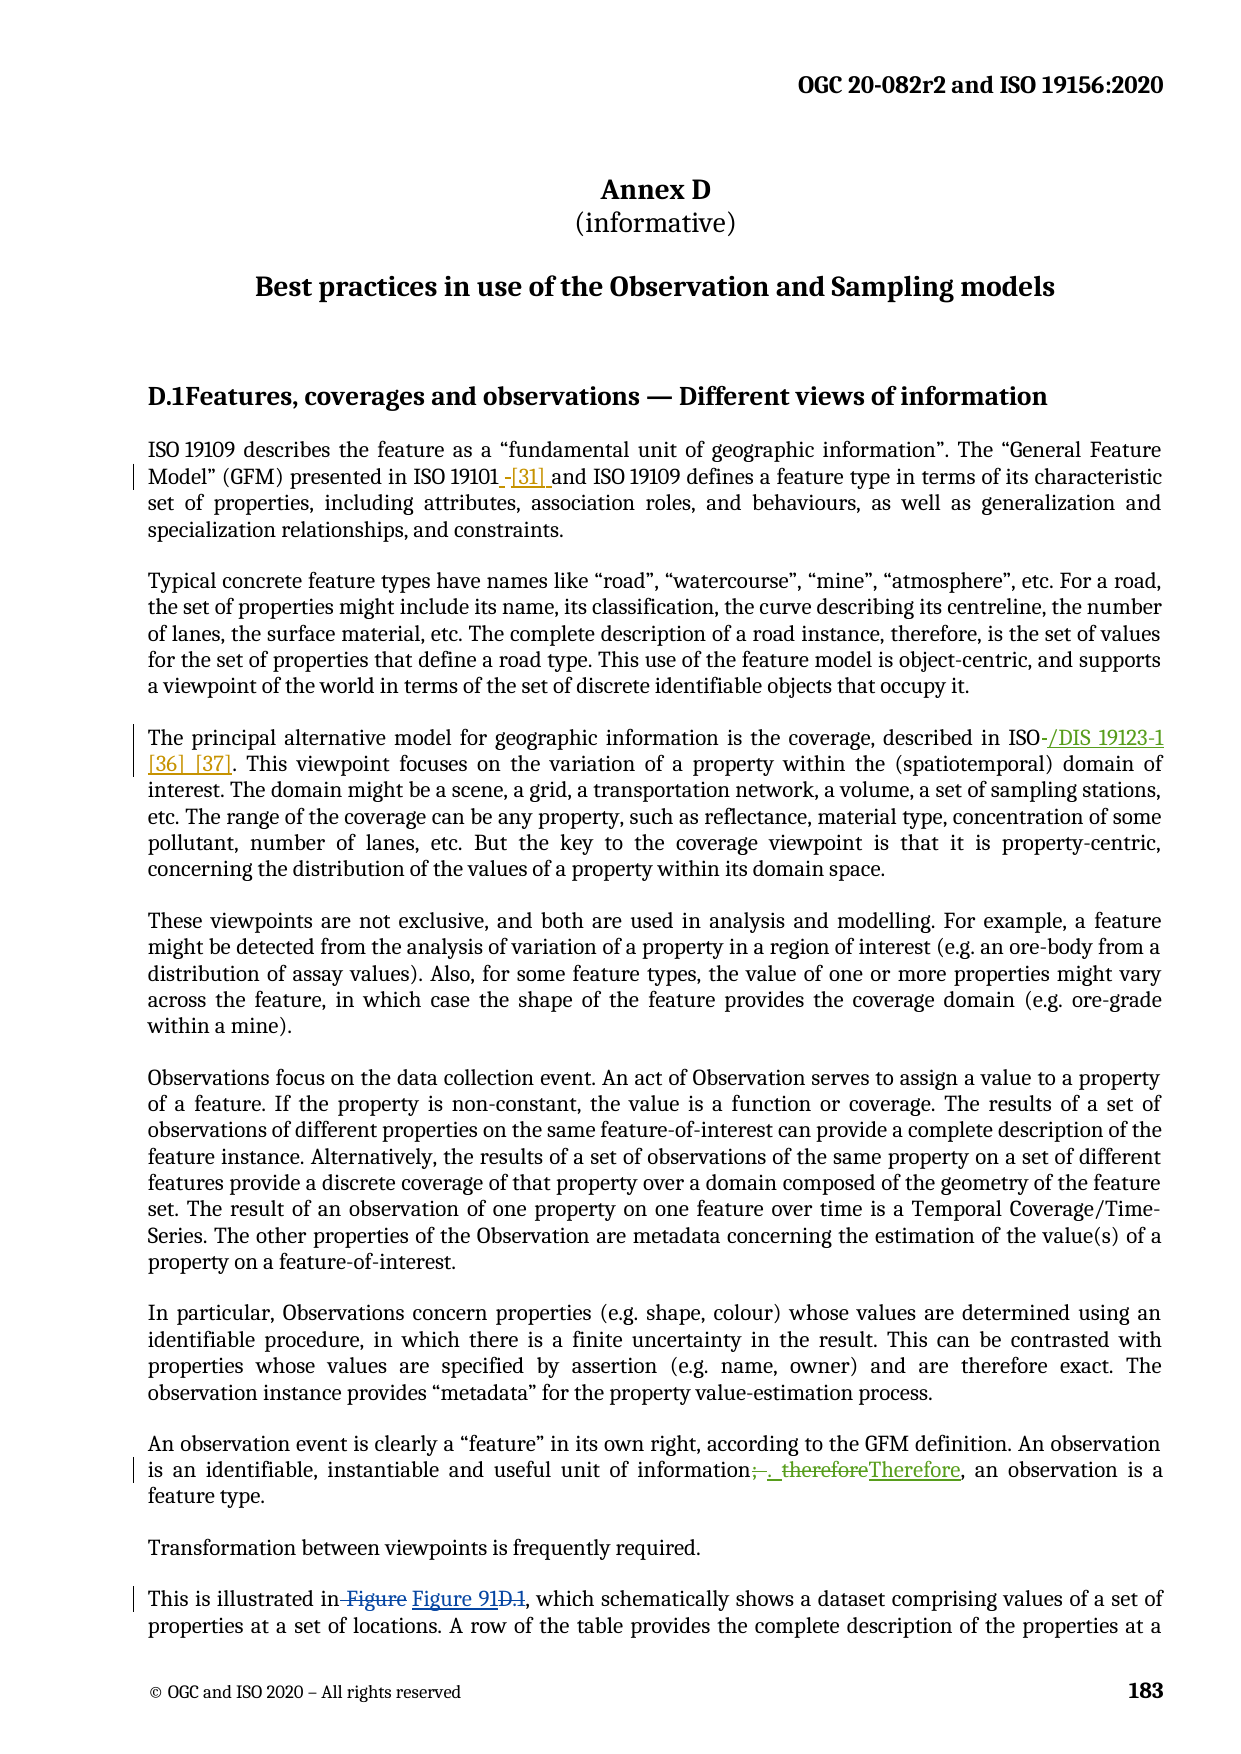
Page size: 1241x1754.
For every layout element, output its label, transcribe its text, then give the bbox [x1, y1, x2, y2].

text Observations focus on the data collection event. An act of Observation serves to assign a value to a property of a feature. If the property is non-constant, the value is a function or coverage. The results of a set of observations of different properties on the same feature-of-interest can provide a complete description of the feature instance. Alternatively, the results of a set of observations of the same property on a set of different features provide a discrete coverage of that property over a domain composed of the geometry of the feature set. The result of an observation of one property on one feature over time is a Temporal Coverage/Time-Series. The other properties of the Observation are metadata concerning the estimation of the value(s) of a property on a feature-of-interest. [148, 1064, 1163, 1275]
text Transformation between viewpoints is frequently required. [148, 1535, 1163, 1561]
text An observation event is clearly a “feature” in its own right, according to the GFM definition. An observation is an identifiable, instantiable and useful unit of information, an observation is a feature type. [148, 1431, 1163, 1510]
text Typical concrete feature types have names like “road”, “watercourse”, “mine”, “atmosphere”, etc. For a road, the set of properties might include its name, its classification, the curve describing its centreline, the number of lanes, the surface material, etc. The complete description of a road instance, therefore, is the set of values for the set of properties that define a road type. This use of the feature model is object-centric, and supports a viewpoint of the world in terms of the set of discrete identifiable objects that occupy it. [148, 568, 1163, 699]
list (informative) Best practices in use of the Observation and Sampling models [148, 174, 1163, 303]
text ISO 19109 describes the feature as a “fundamental unit of geographic information”. The “General Feature Model” (GFM) presented in ISO 19101and ISO 19109 defines a feature type in terms of its characteristic set of properties, including attributes, association roles, and behaviours, as well as generalization and specialization relationships, and constraints. [148, 437, 1163, 543]
text The principal alternative model for geographic information is the coverage, described in ISO. This viewpoint focuses on the variation of a property within the (spatiotemporal) domain of interest. The domain might be a scene, a grid, a transportation network, a volume, a set of sampling stations, etc. The range of the coverage can be any property, such as reflectance, material type, concentration of some pollutant, number of lanes, etc. But the key to the coverage viewpoint is that it is property-centric, concerning the distribution of the values of a property within its domain space. [148, 724, 1163, 883]
text Features, coverages and observations — Different views of information [148, 381, 1163, 412]
text These viewpoints are not exclusive, and both are used in analysis and modelling. For example, a feature might be detected from the analysis of variation of a property in a region of interest (e.g. an ore-body from a distribution of assay values). Also, for some feature types, the value of one or more properties might vary across the feature, in which case the shape of the feature provides the coverage domain (e.g. ore-grade within a mine). [148, 908, 1163, 1039]
text In particular, Observations concern properties (e.g. shape, colour) whose values are determined using an identifiable procedure, in which there is a finite uncertainty in the result. This can be contrasted with properties whose values are specified by assertion (e.g. name, owner) and are therefore exact. The observation instance provides “metadata” for the property value-estimation process. [148, 1300, 1163, 1406]
